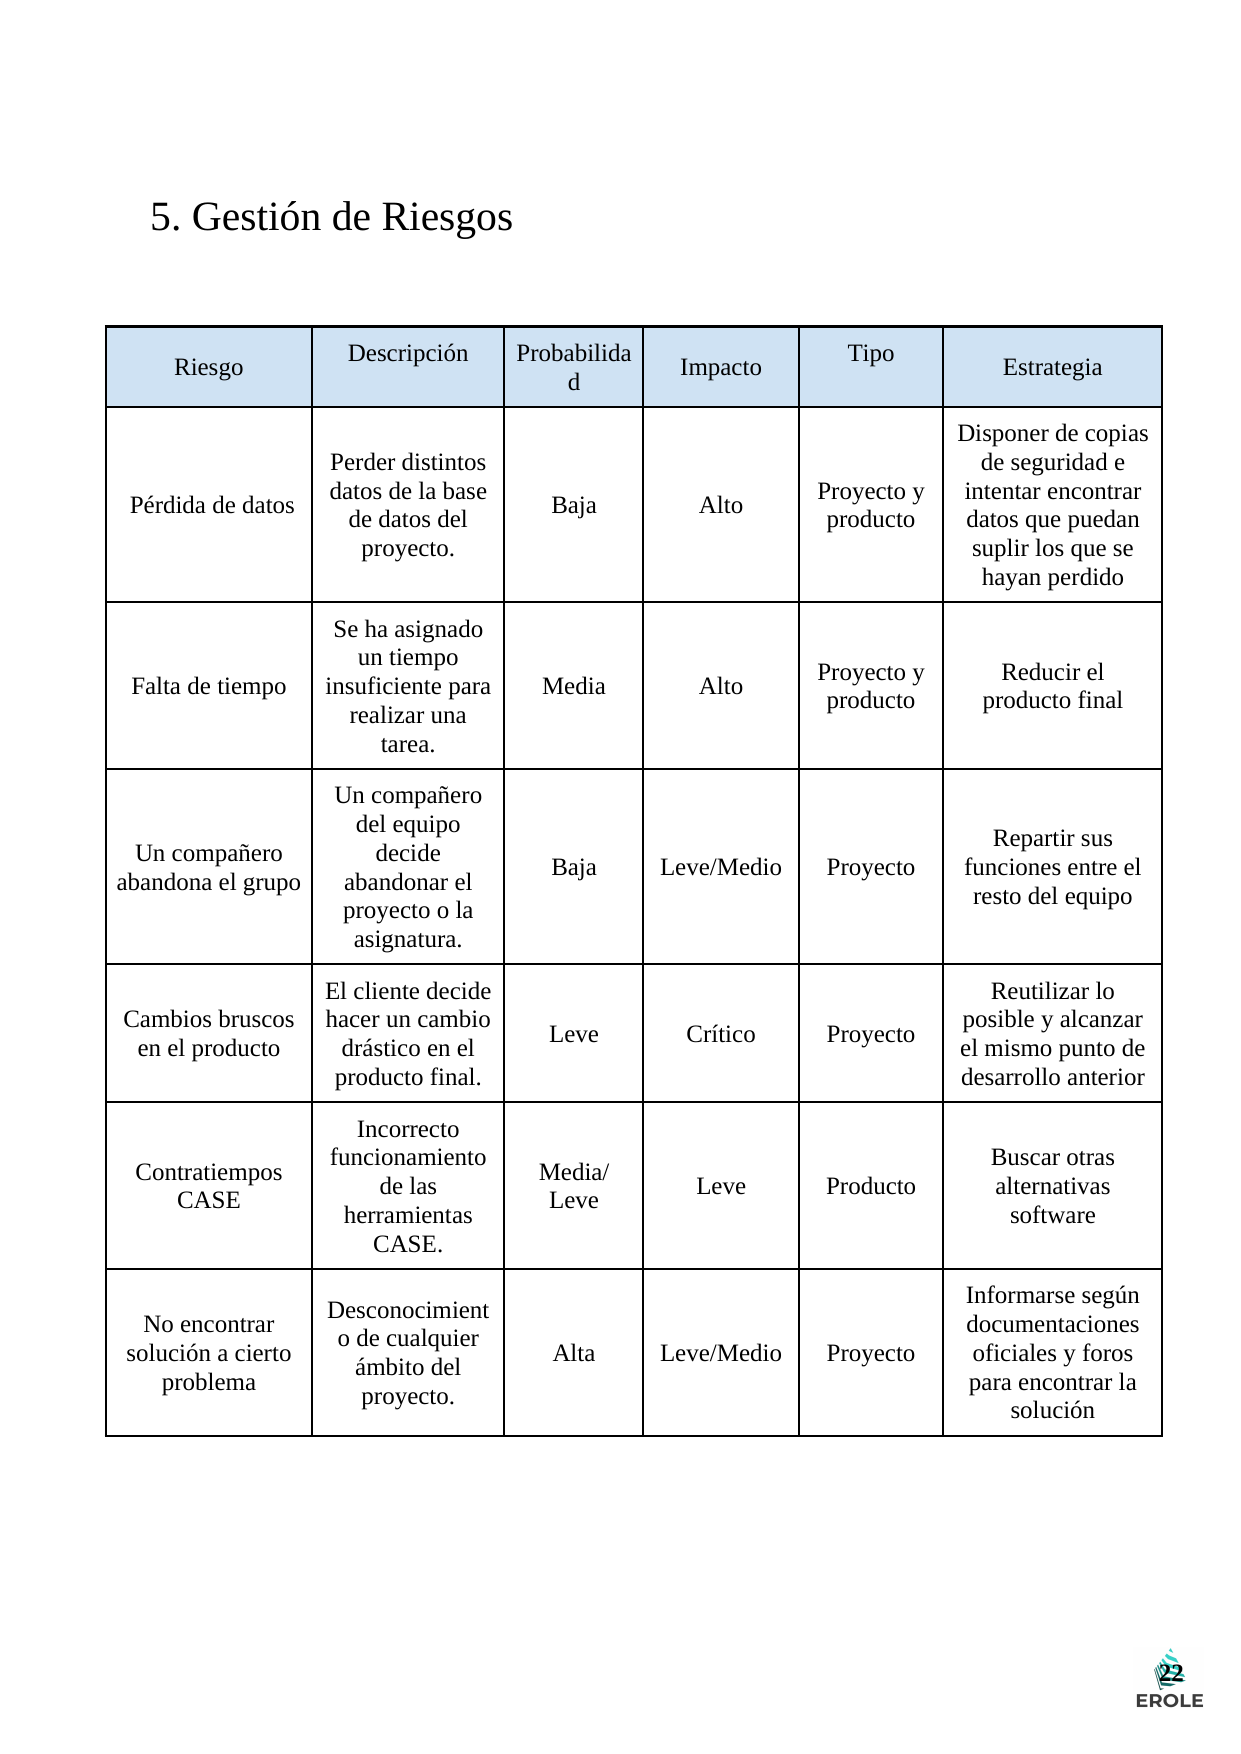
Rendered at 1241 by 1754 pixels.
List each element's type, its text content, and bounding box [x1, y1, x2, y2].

table_cell Proyecto y producto [800, 603, 942, 768]
table_cell Producto [800, 1103, 942, 1268]
table_header Descripción [313, 328, 503, 406]
table_header Riesgo [107, 328, 311, 406]
table_cell Se ha asignado un tiempo insuficiente para realizar una tarea. [313, 603, 503, 768]
table_cell No encontrar solución a cierto problema [107, 1270, 311, 1434]
table_header Estrategia [944, 328, 1161, 406]
table_cell Media/Leve [505, 1103, 642, 1268]
table_cell Proyecto [800, 770, 942, 963]
table_header Tipo [800, 328, 942, 406]
table_cell Disponer de copias de seguridad e intentar encontrar datos que puedan suplir los que se hayan perdido [944, 408, 1161, 601]
table_cell Desconocimiento de cualquier ámbito del proyecto. [313, 1270, 503, 1434]
table_cell Reutilizar lo posible y alcanzar el mismo punto de desarrollo anterior [944, 965, 1161, 1101]
table_cell Reducir el producto final [944, 603, 1161, 768]
table_cell Leve [505, 965, 642, 1101]
table_cell Alto [644, 408, 798, 601]
table_cell Leve/Medio [644, 1270, 798, 1434]
table_cell Baja [505, 770, 642, 963]
table_cell Baja [505, 408, 642, 601]
table_cell Un compañero del equipo decide abandonar el proyecto o la asignatura. [313, 770, 503, 963]
table_cell Leve/Medio [644, 770, 798, 963]
table_cell Incorrecto funcionamiento de las herramientas CASE. [313, 1103, 503, 1268]
table_cell Proyecto [800, 1270, 942, 1434]
picture [1132, 1647, 1205, 1709]
table_cell El cliente decide hacer un cambio drástico en el producto final. [313, 965, 503, 1101]
table_cell Contratiempos CASE [107, 1103, 311, 1268]
table_cell Falta de tiempo [107, 603, 311, 768]
table_cell Crítico [644, 965, 798, 1101]
table_cell Leve [644, 1103, 798, 1268]
table_cell Informarse según documentaciones oficiales y foros para encontrar la solución [944, 1270, 1161, 1434]
subtitle 5. Gestión de Riesgos [150, 192, 1090, 239]
table_header Impacto [644, 328, 798, 406]
table_cell Perder distintos datos de la base de datos del proyecto. [313, 408, 503, 601]
table_cell Proyecto [800, 965, 942, 1101]
table_cell Media [505, 603, 642, 768]
table_cell Cambios bruscos en el producto [107, 965, 311, 1101]
table_cell Alta [505, 1270, 642, 1434]
table_cell Un compañero abandona el grupo [107, 770, 311, 963]
table_cell Proyecto y producto [800, 408, 942, 601]
table_cell Pérdida de datos [107, 408, 311, 601]
table_cell Repartir sus funciones entre el resto del equipo [944, 770, 1161, 963]
table_cell Buscar otras alternativas software [944, 1103, 1161, 1268]
table_cell Alto [644, 603, 798, 768]
table_header Probabilidad [505, 328, 642, 406]
